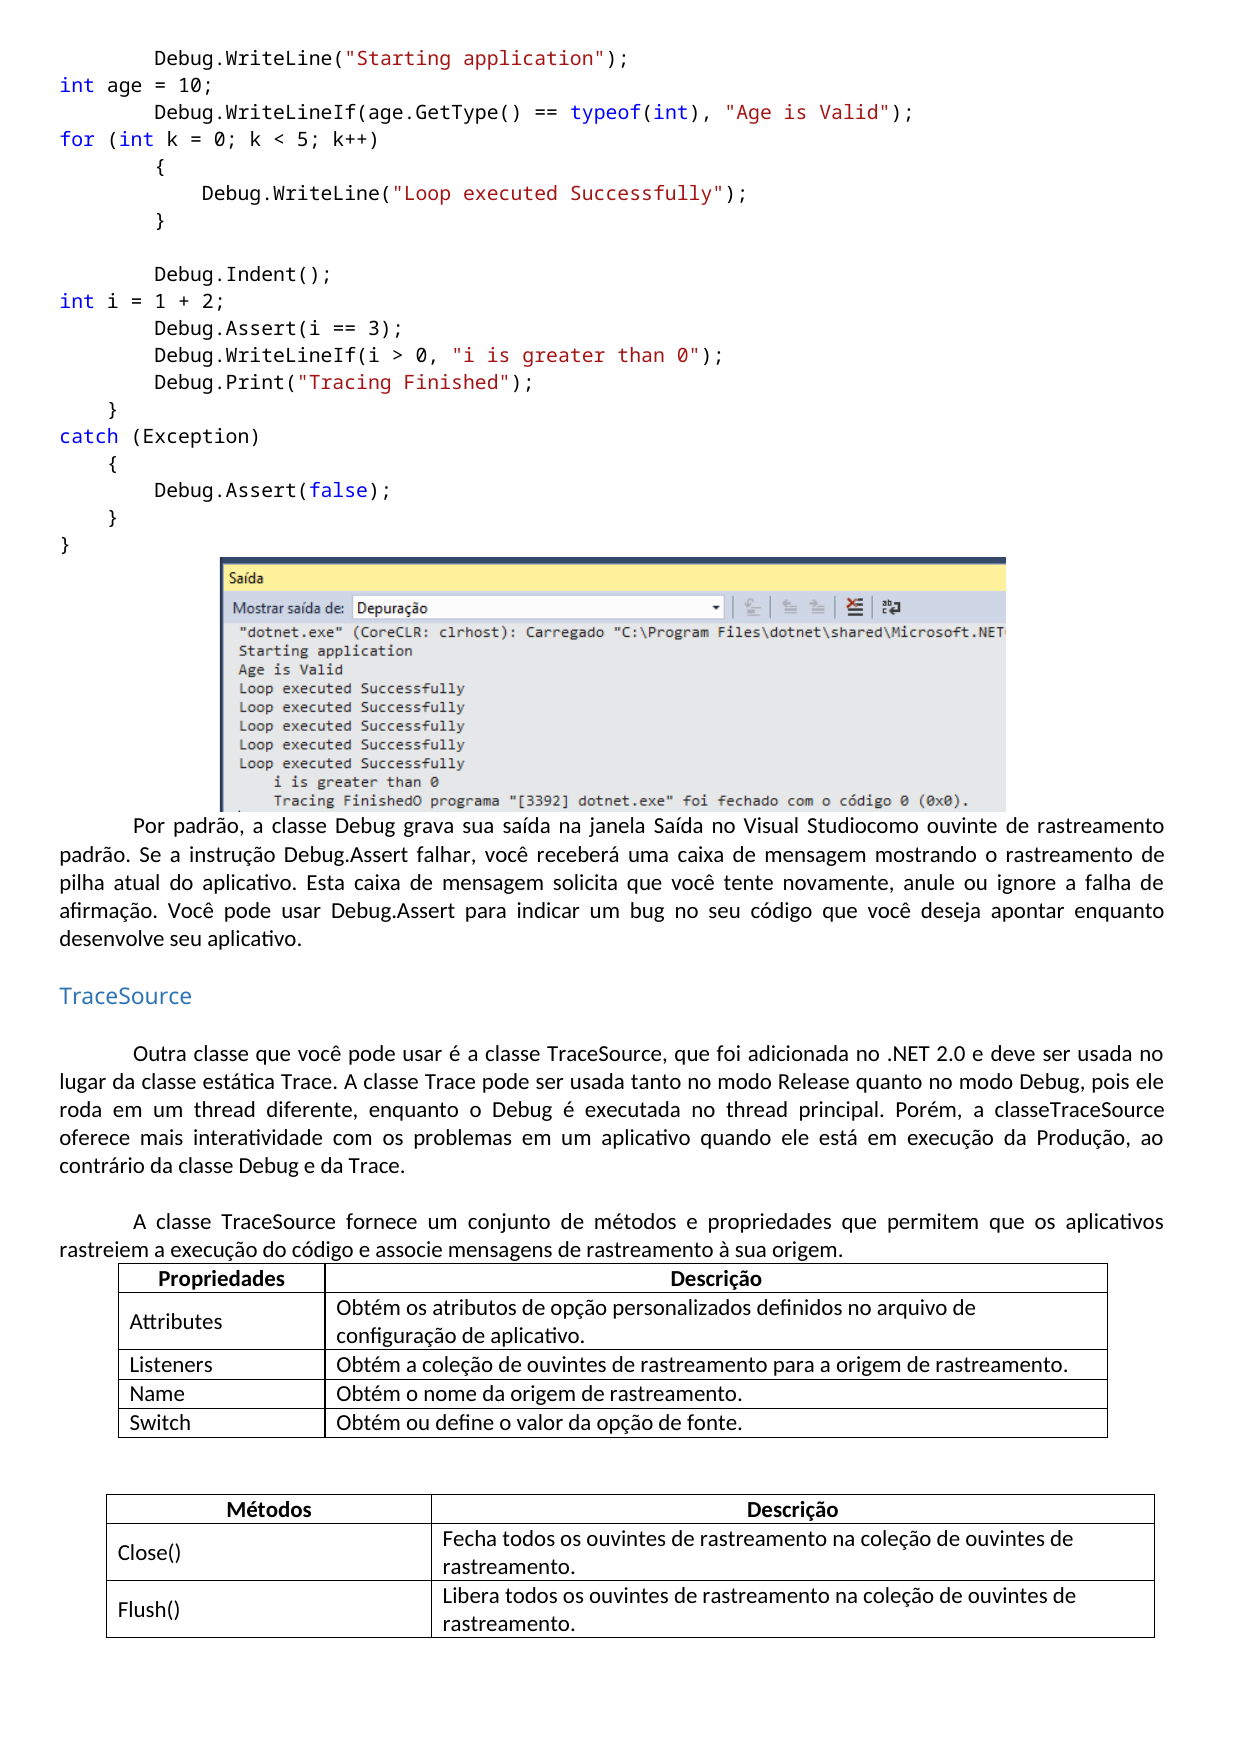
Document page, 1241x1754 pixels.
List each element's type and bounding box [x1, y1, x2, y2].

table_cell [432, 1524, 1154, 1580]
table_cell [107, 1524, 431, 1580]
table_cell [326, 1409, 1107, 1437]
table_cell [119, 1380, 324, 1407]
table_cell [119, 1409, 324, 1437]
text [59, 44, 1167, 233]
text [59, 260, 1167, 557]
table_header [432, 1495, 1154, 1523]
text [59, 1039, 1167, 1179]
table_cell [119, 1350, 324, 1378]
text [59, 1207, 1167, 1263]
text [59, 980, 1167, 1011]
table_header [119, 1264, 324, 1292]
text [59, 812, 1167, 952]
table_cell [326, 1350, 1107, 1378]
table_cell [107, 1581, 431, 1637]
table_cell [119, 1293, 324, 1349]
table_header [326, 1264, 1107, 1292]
picture [219, 557, 1006, 812]
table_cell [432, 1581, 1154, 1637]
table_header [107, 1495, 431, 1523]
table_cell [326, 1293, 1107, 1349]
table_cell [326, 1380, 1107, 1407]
